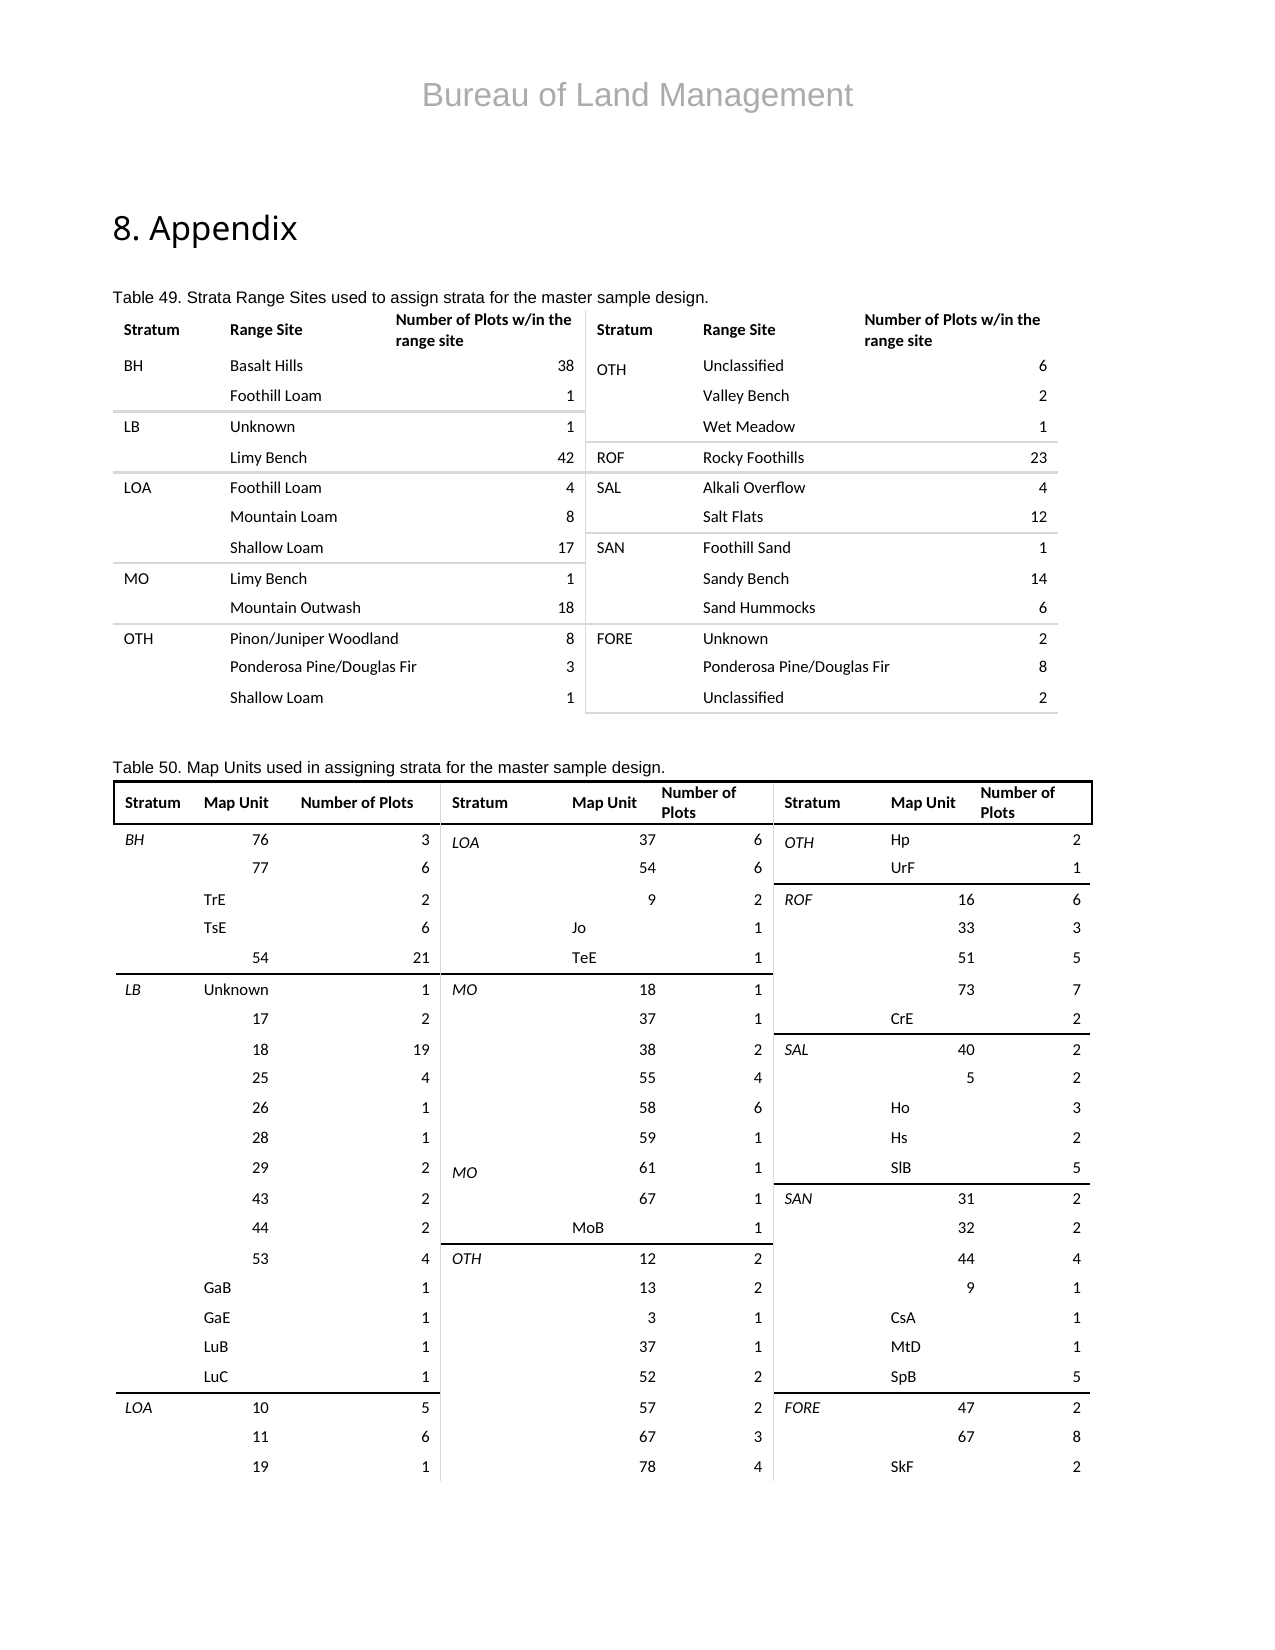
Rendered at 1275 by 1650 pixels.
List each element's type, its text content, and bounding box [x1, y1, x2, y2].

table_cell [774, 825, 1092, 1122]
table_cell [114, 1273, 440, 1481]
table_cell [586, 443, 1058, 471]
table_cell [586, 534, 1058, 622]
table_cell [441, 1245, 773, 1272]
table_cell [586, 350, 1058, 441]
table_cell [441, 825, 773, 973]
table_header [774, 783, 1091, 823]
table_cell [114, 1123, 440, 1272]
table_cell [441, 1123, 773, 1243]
subtitle Table 49. Strata Range Sites used to assign strata for the master sample design. [112, 288, 1162, 307]
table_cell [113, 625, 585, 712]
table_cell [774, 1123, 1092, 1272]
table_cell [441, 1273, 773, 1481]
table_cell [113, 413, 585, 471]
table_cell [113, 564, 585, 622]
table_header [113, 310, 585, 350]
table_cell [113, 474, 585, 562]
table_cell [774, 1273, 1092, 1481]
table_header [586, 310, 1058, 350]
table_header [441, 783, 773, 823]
subtitle 8. Appendix [112, 205, 1162, 251]
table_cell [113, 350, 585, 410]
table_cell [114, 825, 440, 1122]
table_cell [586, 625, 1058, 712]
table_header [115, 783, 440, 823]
subtitle Table 50. Map Units used in assigning strata for the master sample design. [112, 758, 1162, 777]
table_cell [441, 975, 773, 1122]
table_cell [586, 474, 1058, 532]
